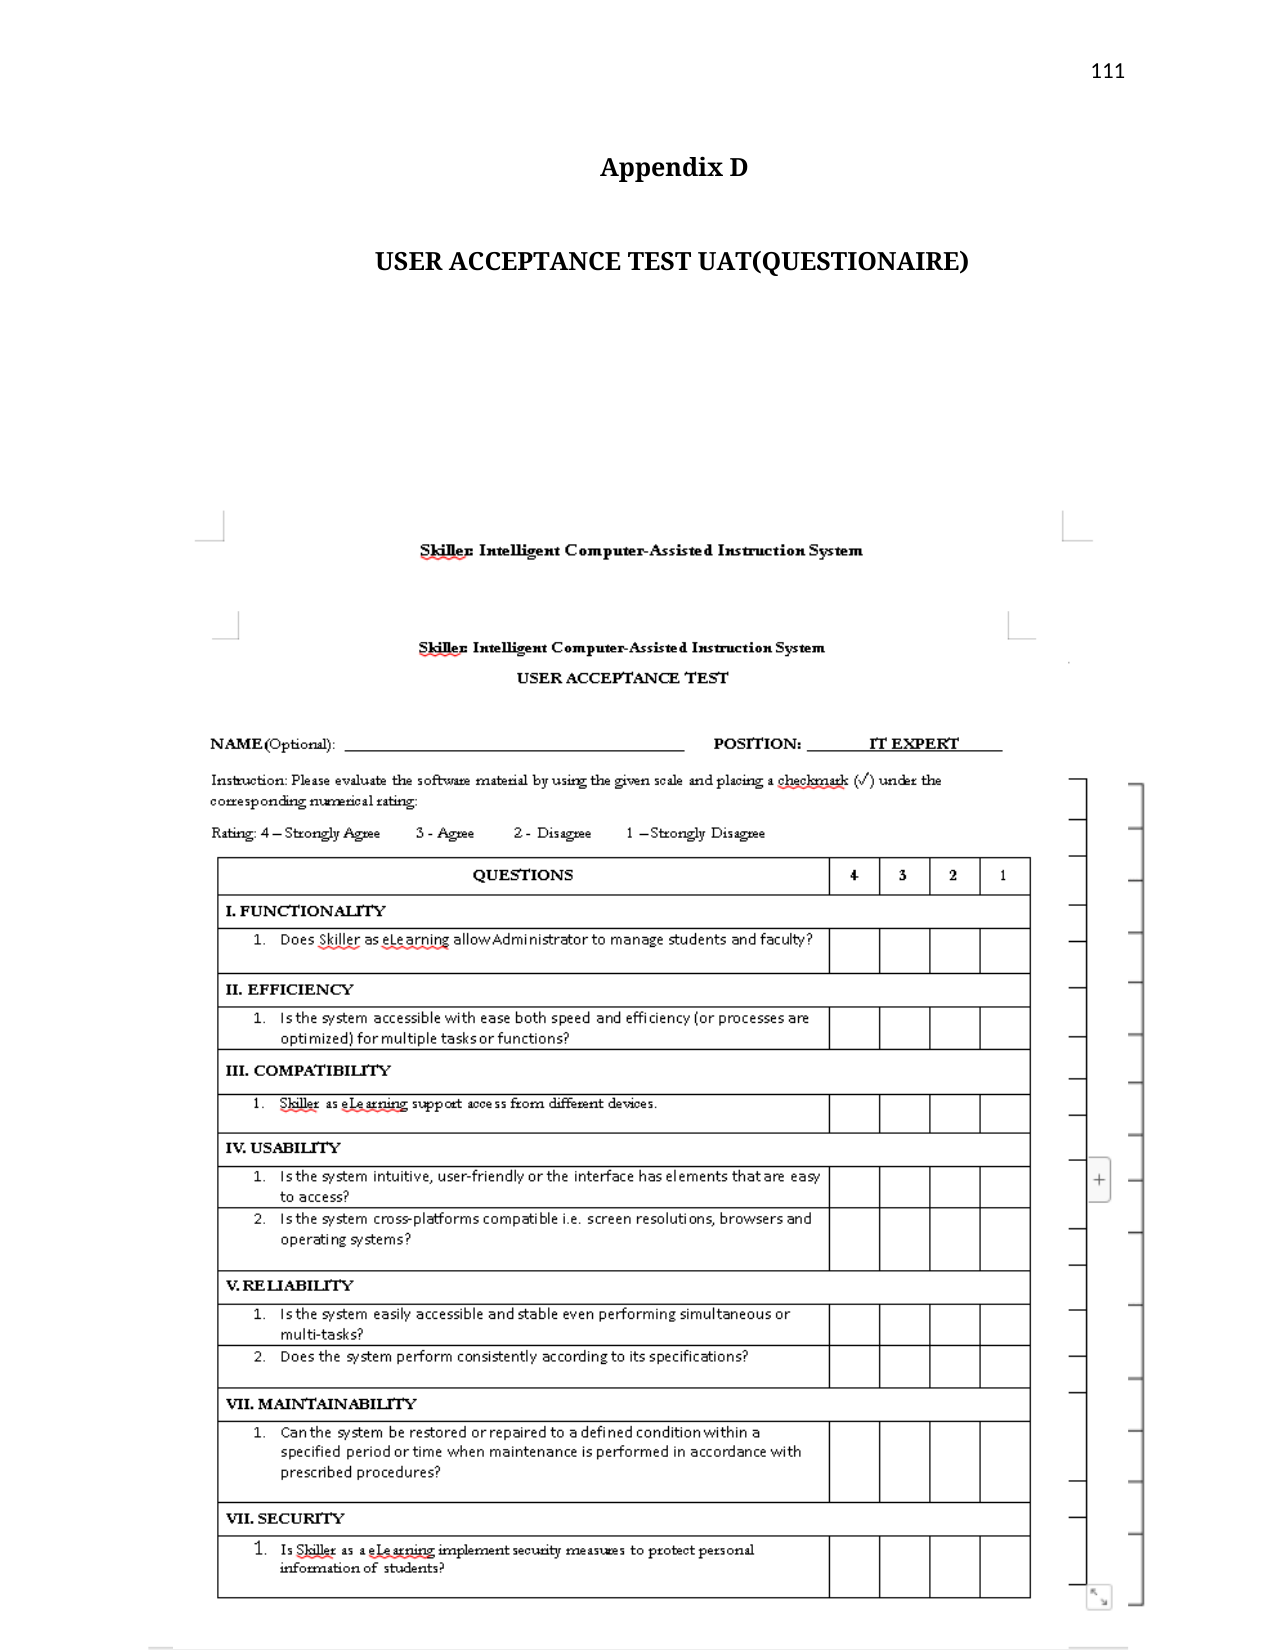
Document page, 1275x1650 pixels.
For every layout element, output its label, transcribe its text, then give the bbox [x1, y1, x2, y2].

subtitle USER ACCEPTANCE TEST UAT(QUESTIONAIRE) [300, 243, 1125, 277]
picture [129, 473, 1176, 1648]
subtitle Appendix D [525, 150, 1125, 184]
